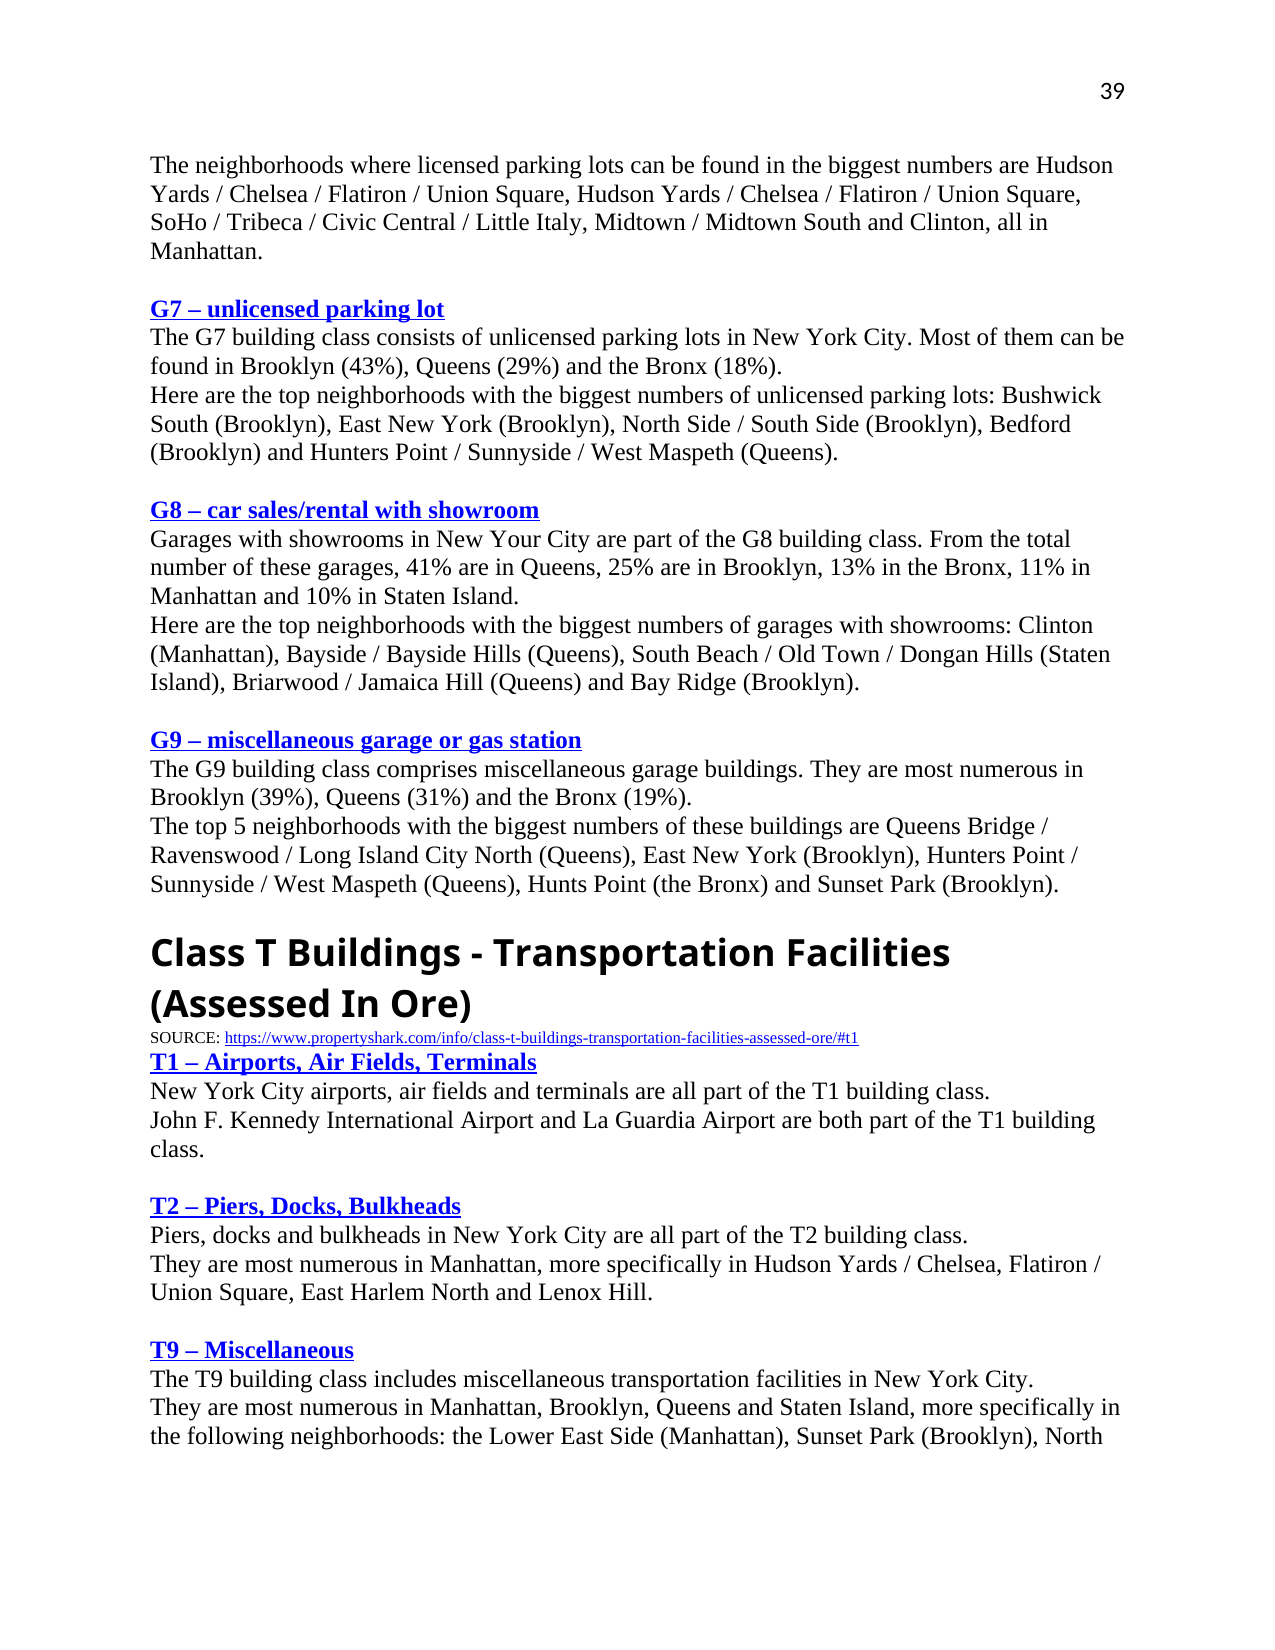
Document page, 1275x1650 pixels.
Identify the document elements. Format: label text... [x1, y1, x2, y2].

text The G7 building class consists of unlicensed parking lots in New York City. Most of them can be found in Brooklyn (43%), Queens (29%) and the Bronx (18%). [150, 322, 1125, 380]
text Here are the top neighborhoods with the biggest numbers of unlicensed parking lots: Bushwick South (Brooklyn), East New York (Brooklyn), North Side / South Side (Brooklyn), Bedford (Brooklyn) and Hunters Point / Sunnyside / West Maspeth (Queens). [150, 380, 1125, 466]
text T1 – Airports, Air Fields, Terminals [150, 1047, 1125, 1076]
text G7 – unlicensed parking lot [150, 294, 1125, 322]
text The T9 building class includes miscellaneous transportation facilities in New York City. [150, 1364, 1125, 1392]
text New York City airports, air fields and terminals are all part of the T1 building class. [150, 1076, 1125, 1105]
text John F. Kennedy International Airport and La Guardia Airport are both part of the T1 building class. [150, 1105, 1125, 1162]
text T2 – Piers, Docks, Bulkheads [150, 1191, 1125, 1220]
text They are most numerous in Manhattan, more specifically in Hudson Yards / Chelsea, Flatiron / Union Square, East Harlem North and Lenox Hill. [150, 1249, 1125, 1306]
text The neighborhoods where licensed parking lots can be found in the biggest numbers are Hudson Yards / Chelsea / Flatiron / Union Square, Hudson Yards / Chelsea / Flatiron / Union Square, SoHo / Tribeca / Civic Central / Little Italy, Midtown / Midtown South and Clinton, all in Manhattan. [150, 150, 1125, 265]
text The G9 building class comprises miscellaneous garage buildings. They are most numerous in Brooklyn (39%), Queens (31%) and the Bronx (19%). [150, 754, 1125, 811]
subtitle Class T Buildings - Transportation Facilities (Assessed In Ore) [150, 926, 1125, 1028]
text G9 – miscellaneous garage or gas station [150, 725, 1125, 754]
text The top 5 neighborhoods with the biggest numbers of these buildings are Queens Bridge / Ravenswood / Long Island City North (Queens), East New York (Brooklyn), Hunters Point / Sunnyside / West Maspeth (Queens), Hunts Point (the Bronx) and Sunset Park (Brooklyn). [150, 811, 1125, 897]
text G8 – car sales/rental with showroom [150, 495, 1125, 524]
text T9 – Miscellaneous [150, 1335, 1125, 1364]
text Here are the top neighborhoods with the biggest numbers of garages with showrooms: Clinton (Manhattan), Bayside / Bayside Hills (Queens), South Beach / Old Town / Dongan Hills (Staten Island), Briarwood / Jamaica Hill (Queens) and Bay Ridge (Brooklyn). [150, 610, 1125, 696]
text Piers, docks and bulkheads in New York City are all part of the T2 building class. [150, 1220, 1125, 1249]
text Garages with showrooms in New Your City are part of the G8 building class. From the total number of these garages, 41% are in Queens, 25% are in Brooklyn, 13% in the Bronx, 11% in Manhattan and 10% in Staten Island. [150, 524, 1125, 610]
text SOURCE: https://www.propertyshark.com/info/class-t-buildings-transportation-facilities-assessed-ore/#t1 [150, 1028, 1125, 1047]
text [150, 1392, 1125, 1450]
